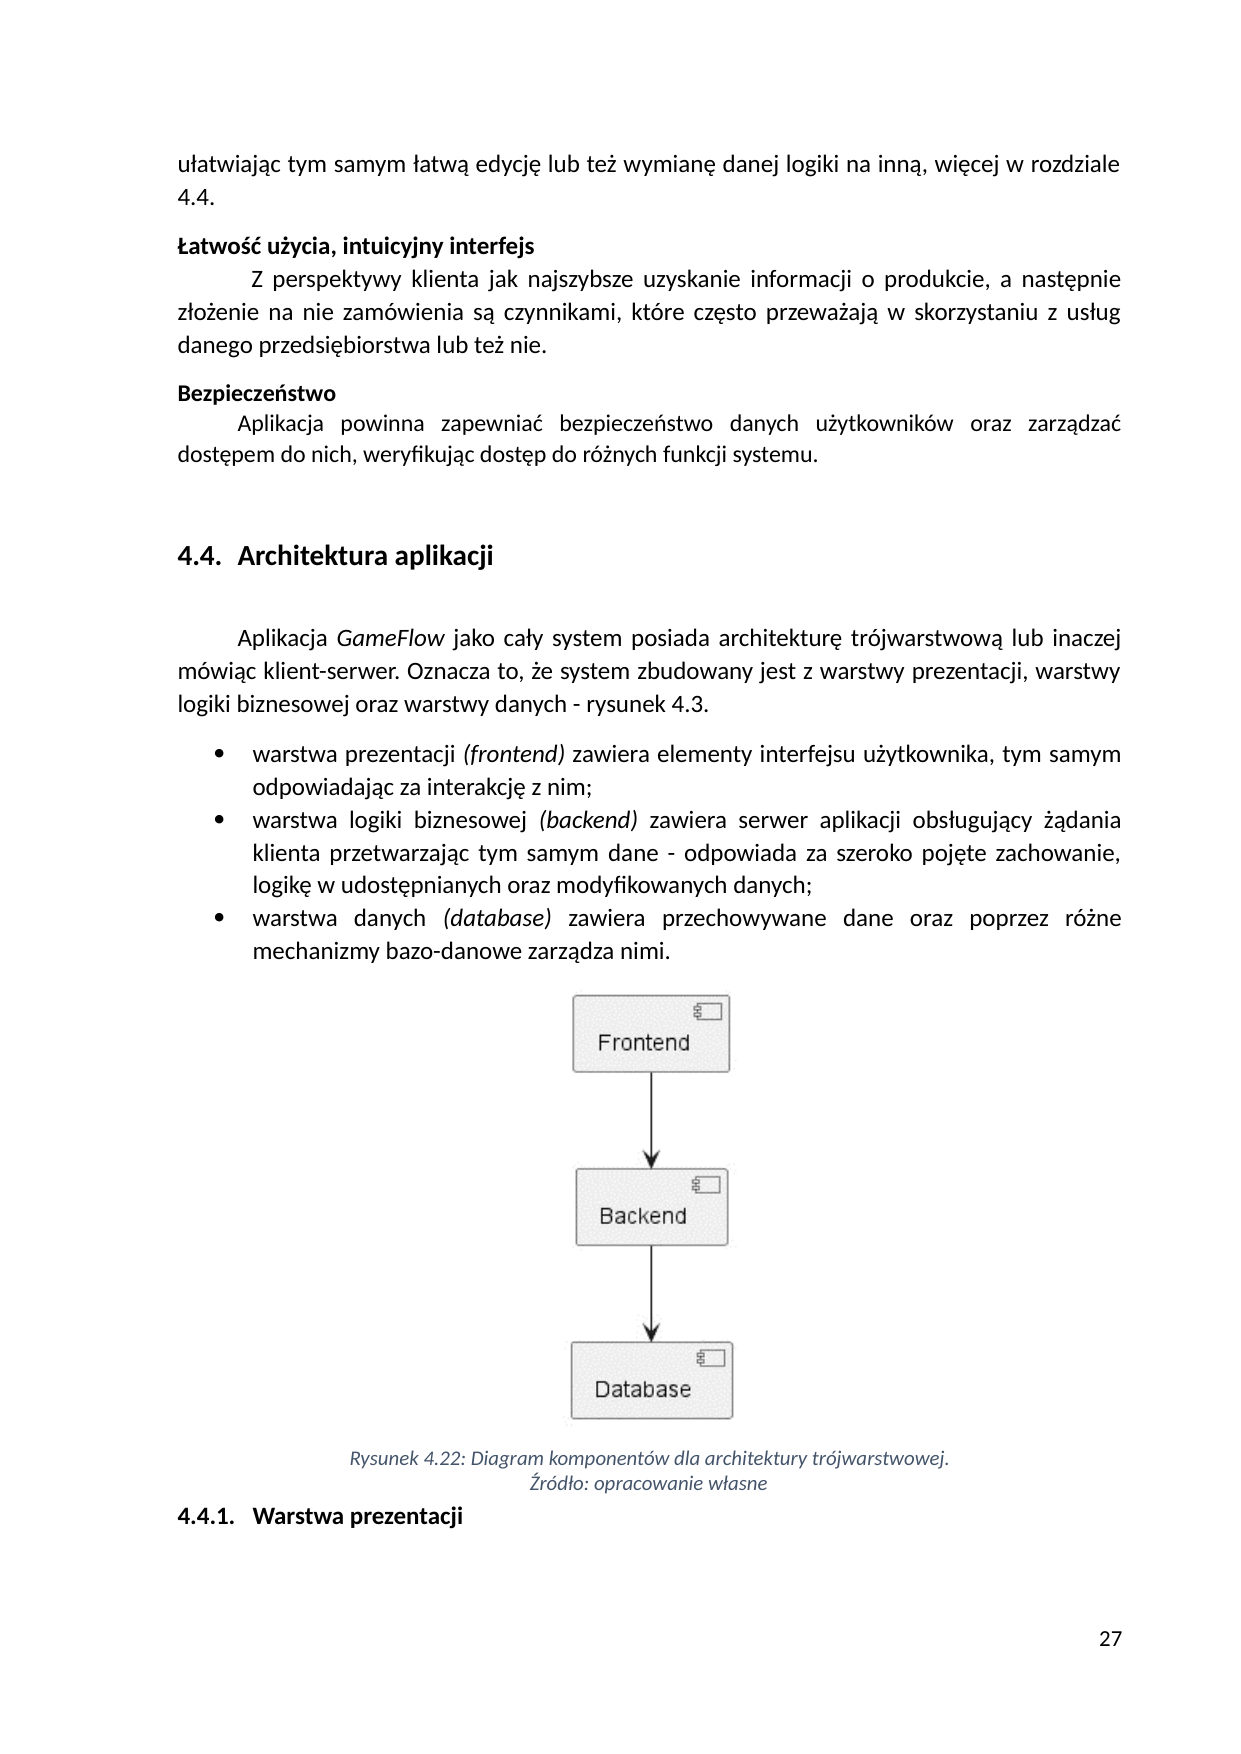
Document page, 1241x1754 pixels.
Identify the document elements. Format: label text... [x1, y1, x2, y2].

list warstwa prezentacji (frontend) zawiera elementy interfejsu użytkownika, tym samym odpowiadając za interakcję z nim; [215, 738, 1122, 801]
text Z perspektywy klienta jak najszybsze uzyskanie informacji o produkcie, a następnie złożenie na nie zamówienia są czynnikami, które często przeważają w skorzystaniu z usług danego przedsiębiorstwa lub też nie. [177, 263, 1122, 359]
text Bezpieczeństwo [177, 378, 1122, 408]
text Łatwość użycia, intuicyjny interfejs [177, 230, 1122, 261]
text Aplikacja powinna zapewniać bezpieczeństwo danych użytkowników oraz zarządzać dostępem do nich, weryfikując dostęp do różnych funkcji systemu. [177, 408, 1122, 469]
text Źródło: opracowanie własne [177, 1470, 1122, 1496]
text Aplikacja GameFlow jako cały system posiada architekturę trójwarstwową lub inaczej mówiąc klient-serwer. Oznacza to, że system zbudowany jest z warstwy prezentacji, warstwy logiki biznesowej oraz warstwy danych - rysunek 4.3. [177, 622, 1122, 719]
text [177, 148, 1122, 211]
subtitle Warstwa prezentacji [177, 1500, 1122, 1530]
picture [560, 985, 740, 1426]
list warstwa logiki biznesowej (backend) zawiera serwer aplikacji obsługujący żądania klienta przetwarzając tym samym dane - odpowiada za szeroko pojęte zachowanie, logikę w udostępnianych oraz modyfikowanych danych; [215, 804, 1122, 900]
subtitle Architektura aplikacji [177, 537, 1122, 573]
list warstwa danych (database) zawiera przechowywane dane oraz poprzez różne mechanizmy bazo-danowe zarządza nimi. [215, 902, 1122, 966]
